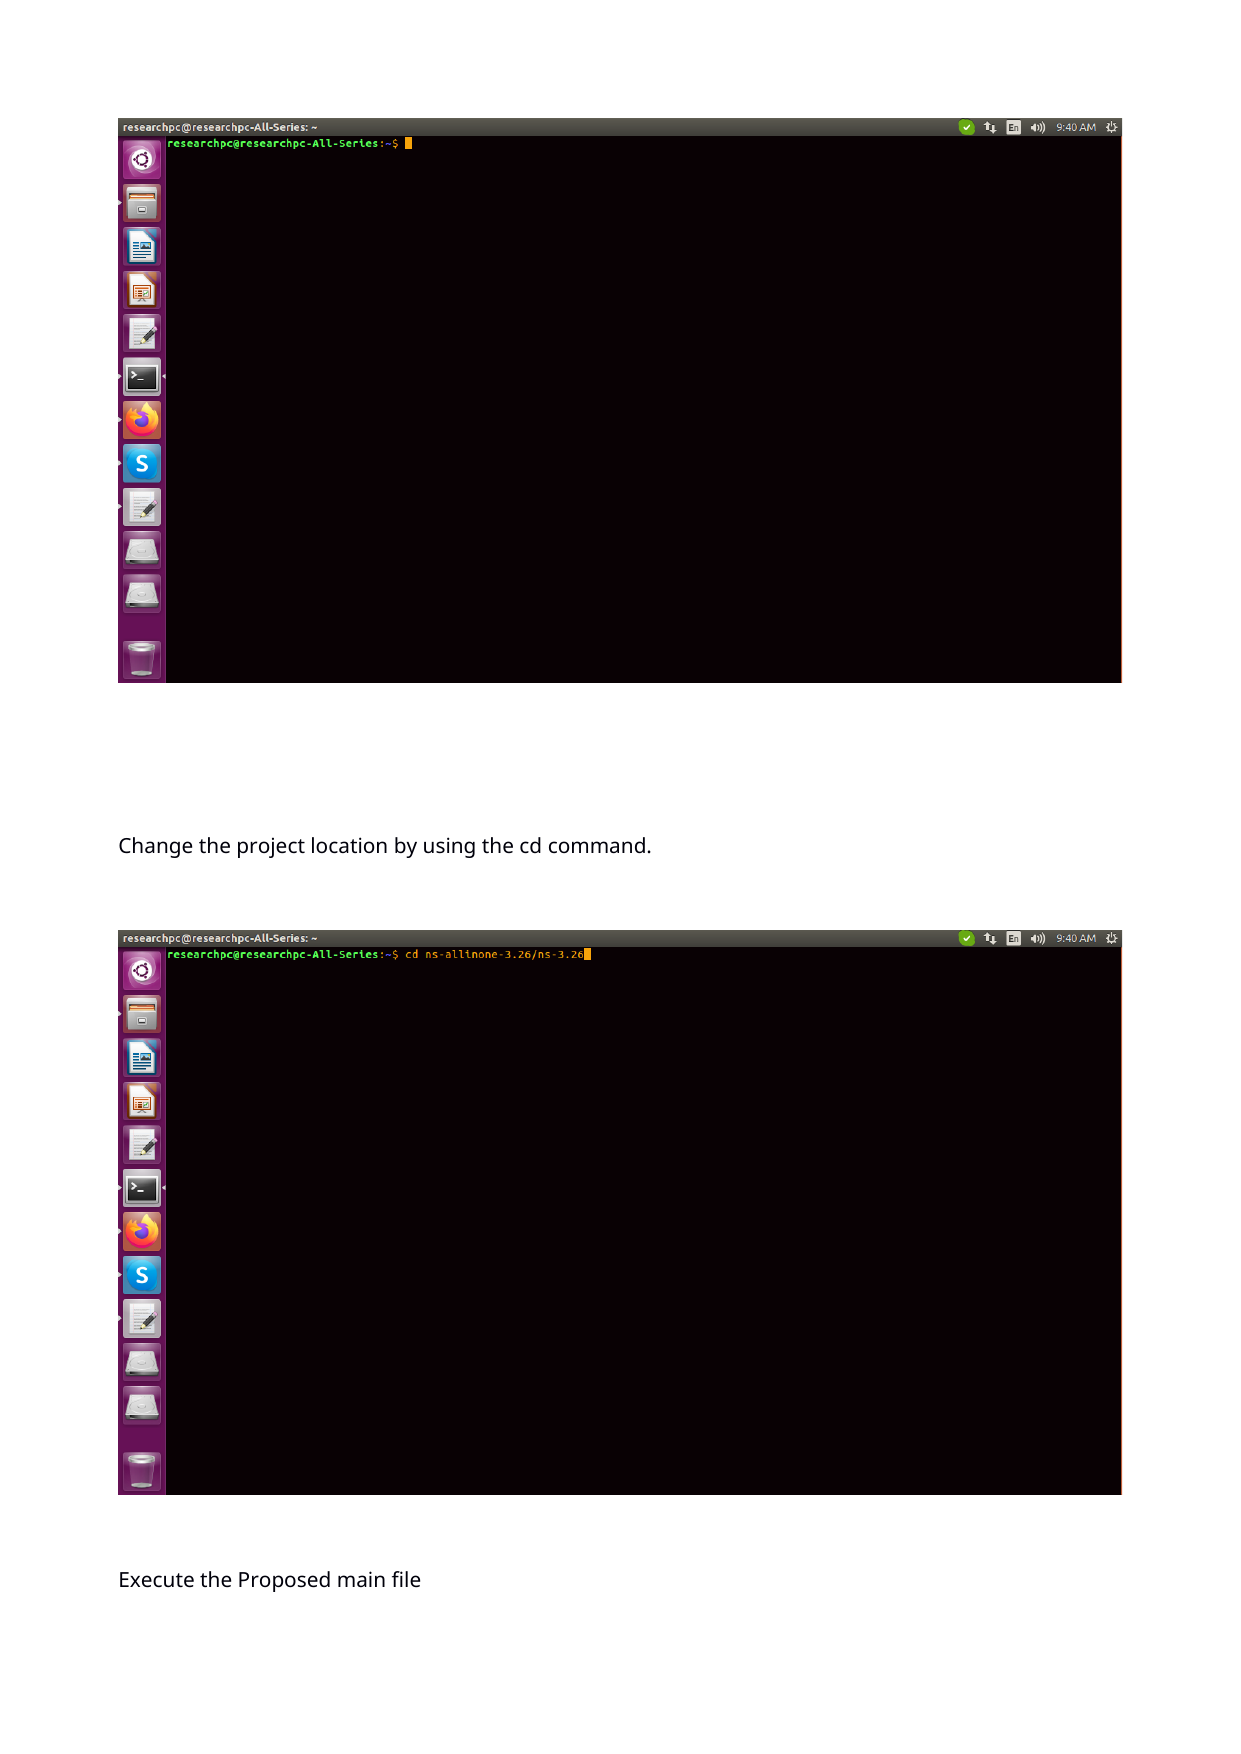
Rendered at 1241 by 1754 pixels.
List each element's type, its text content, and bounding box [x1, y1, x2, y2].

text Execute the Proposed main file [118, 1565, 1122, 1593]
picture [118, 930, 1123, 1495]
picture [118, 118, 1123, 683]
text Change the project location by using the cd command. [118, 831, 1122, 860]
